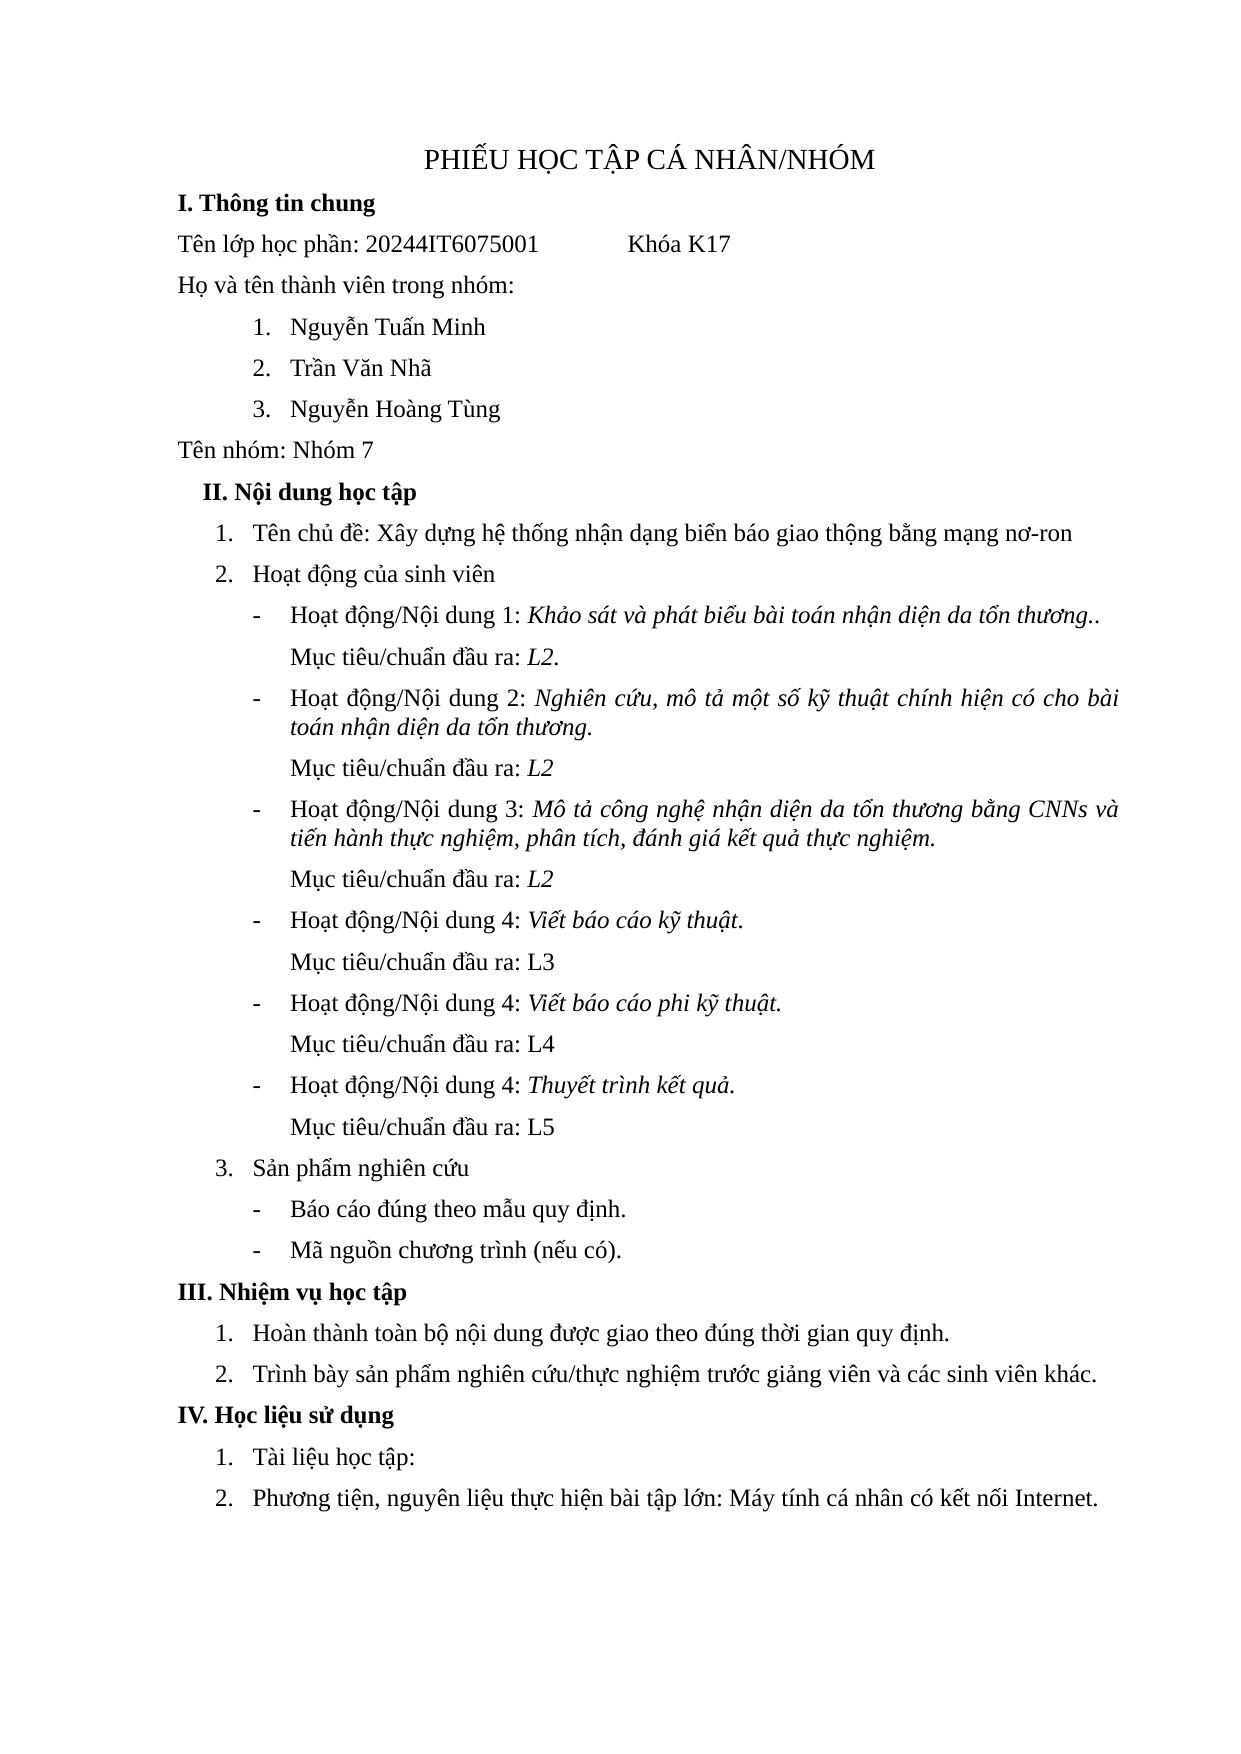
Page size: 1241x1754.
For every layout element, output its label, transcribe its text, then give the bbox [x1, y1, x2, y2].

list Hoạt động/Nội dung 4: Thuyết trình kết quả. [252, 1071, 1122, 1099]
list Trần Văn Nhã [252, 353, 1122, 382]
list Hoạt động của sinh viên [215, 559, 1122, 588]
list Tài liệu học tập: [215, 1442, 1122, 1471]
list Nguyễn Tuấn Minh [252, 312, 1122, 341]
text Họ và tên thành viên trong nhóm: [177, 271, 1122, 299]
text Mục tiêu/chuẩn đầu ra: L5 [290, 1112, 1122, 1141]
text II. Nội dung học tập [177, 477, 1122, 506]
list Hoạt động/Nội dung 1: Khảo sát và phát biểu bài toán nhận diện da tổn thương.. [252, 601, 1122, 629]
list Nguyễn Hoàng Tùng [252, 394, 1122, 423]
text Mục tiêu/chuẩn đầu ra: L3 [290, 947, 1122, 976]
text Mục tiêu/chuẩn đầu ra: L4 [290, 1029, 1122, 1058]
text IV. Học liệu sử dụng [177, 1401, 1122, 1429]
text III. Nhiệm vụ học tập [177, 1277, 1122, 1306]
list Hoạt động/Nội dung 2: Nghiên cứu, mô tả một số kỹ thuật chính hiện có cho bài toán nhận diện da tổn thương. [252, 683, 1122, 741]
list Báo cáo đúng theo mẫu quy định. [252, 1194, 1122, 1223]
text Mục tiêu/chuẩn đầu ra: L2 [290, 864, 1122, 893]
list Hoạt động/Nội dung 3: Mô tả công nghệ nhận diện da tổn thương bằng CNNs và tiến hành thực nghiệm, phân tích, đánh giá kết quả thực nghiệm. [252, 794, 1122, 852]
list Tên chủ đề: Xây dựng hệ thống nhận dạng biển báo giao thộng bằng mạng nơ-ron [215, 518, 1122, 547]
text Tên nhóm: Nhóm 7 [177, 436, 1122, 464]
text Mục tiêu/chuẩn đầu ra: L2 [290, 753, 1122, 782]
list Phương tiện, nguyên liệu thực hiện bài tập lớn: Máy tính cá nhân có kết nối Internet. [215, 1483, 1122, 1512]
text Tên lớp học phần: 20244IT6075001 Khóa K17 [177, 229, 1122, 258]
list Mã nguồn chương trình (nếu có). [252, 1236, 1122, 1264]
list Hoạt động/Nội dung 4: Viết báo cáo phi kỹ thuật. [252, 988, 1122, 1017]
text Mục tiêu/chuẩn đầu ra: L2. [290, 642, 1122, 671]
list Sản phẩm nghiên cứu [215, 1153, 1122, 1182]
text PHIẾU HỌC TẬP CÁ NHÂN/NHÓM [177, 142, 1122, 176]
list Trình bày sản phẩm nghiên cứu/thực nghiệm trước giảng viên và các sinh viên khác. [215, 1359, 1122, 1388]
text I. Thông tin chung [177, 188, 1122, 217]
list Hoạt động/Nội dung 4: Viết báo cáo kỹ thuật. [252, 906, 1122, 934]
list Hoàn thành toàn bộ nội dung được giao theo đúng thời gian quy định. [215, 1318, 1122, 1347]
